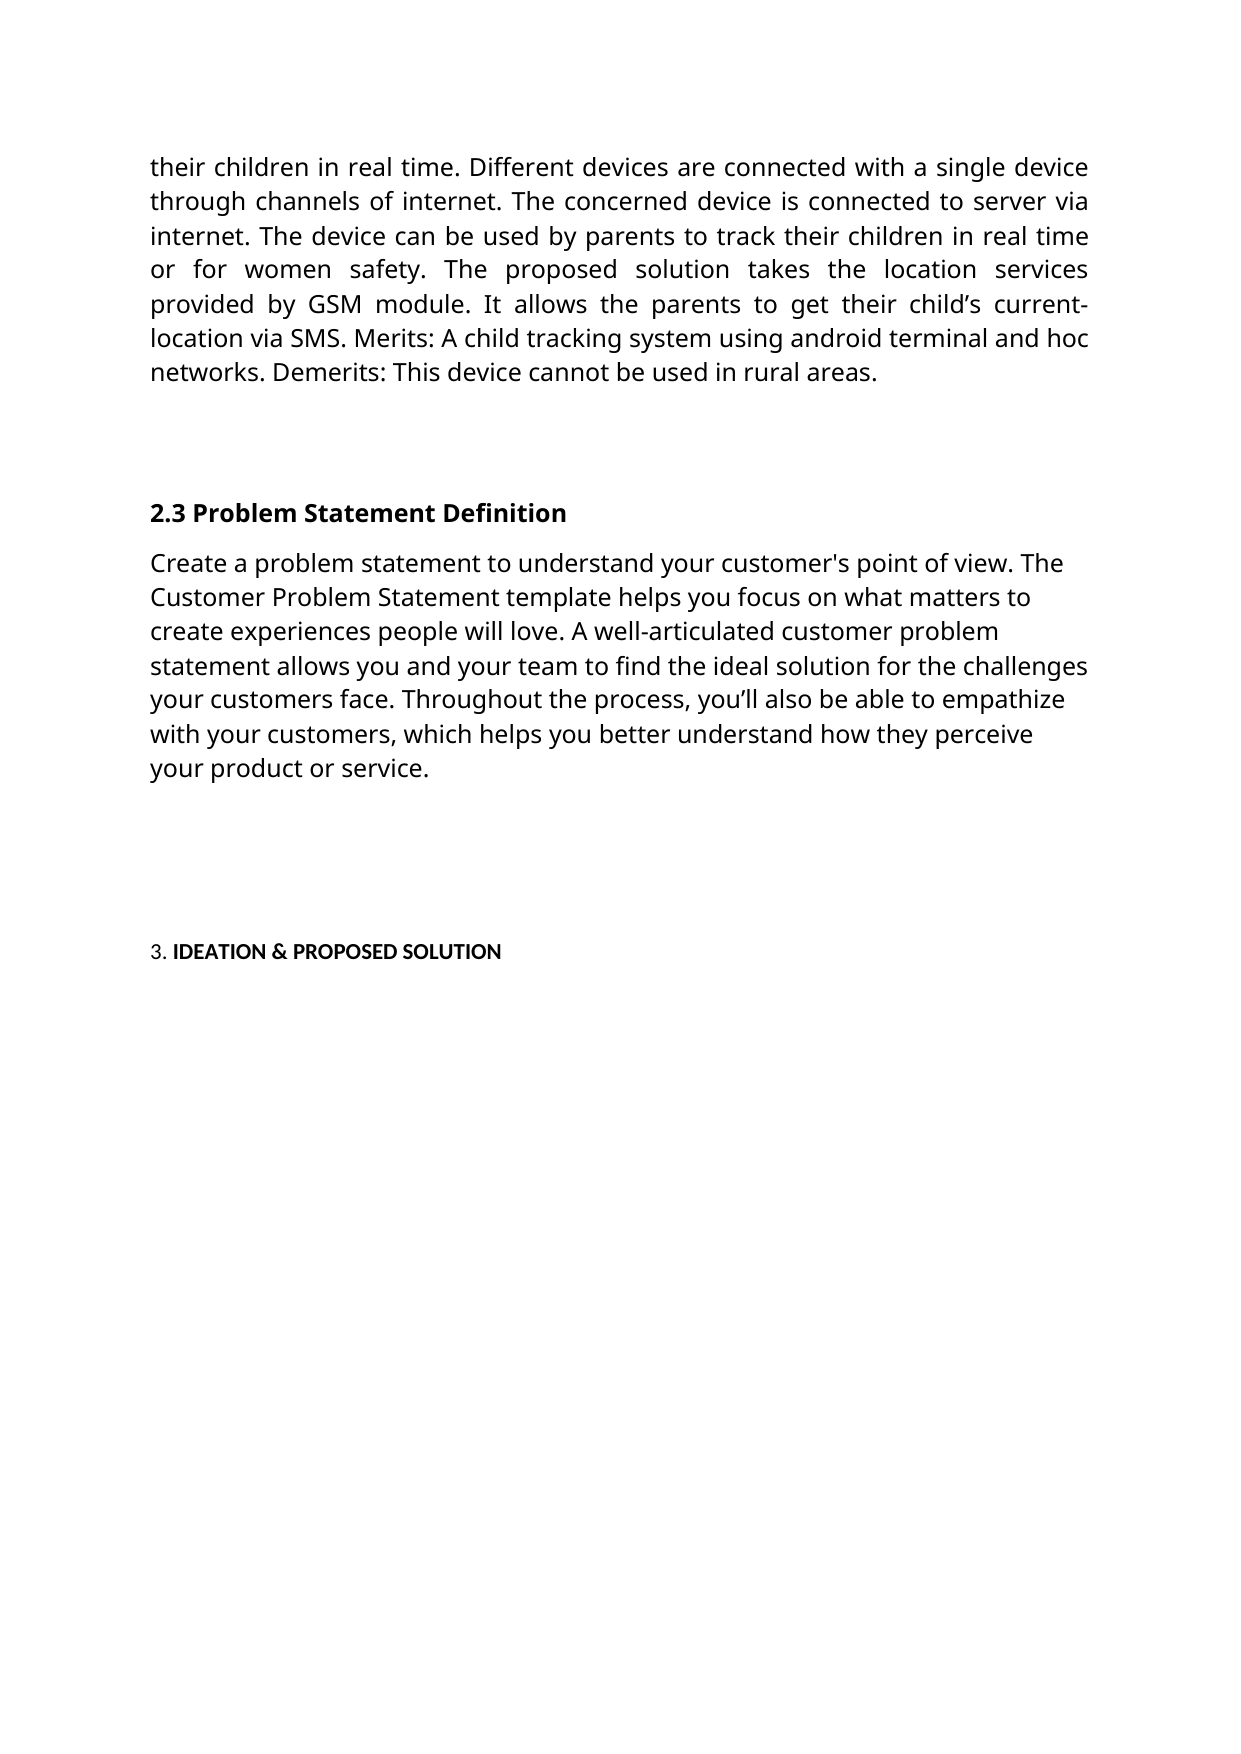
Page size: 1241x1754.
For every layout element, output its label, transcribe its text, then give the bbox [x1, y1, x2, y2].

text Create a problem statement to understand your customer's point of view. The Customer Problem Statement template helps you focus on what matters to create experiences people will love. A well-articulated customer problem statement allows you and your team to find the ideal solution for the challenges your customers face. Throughout the process, you’ll also be able to empathize with your customers, which helps you better understand how they perceive your product or service. [150, 546, 1090, 784]
text 3. IDEATION & PROPOSED SOLUTION [150, 937, 1090, 965]
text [150, 150, 1090, 388]
text 2.3 Problem Statement Definition [150, 495, 1090, 529]
